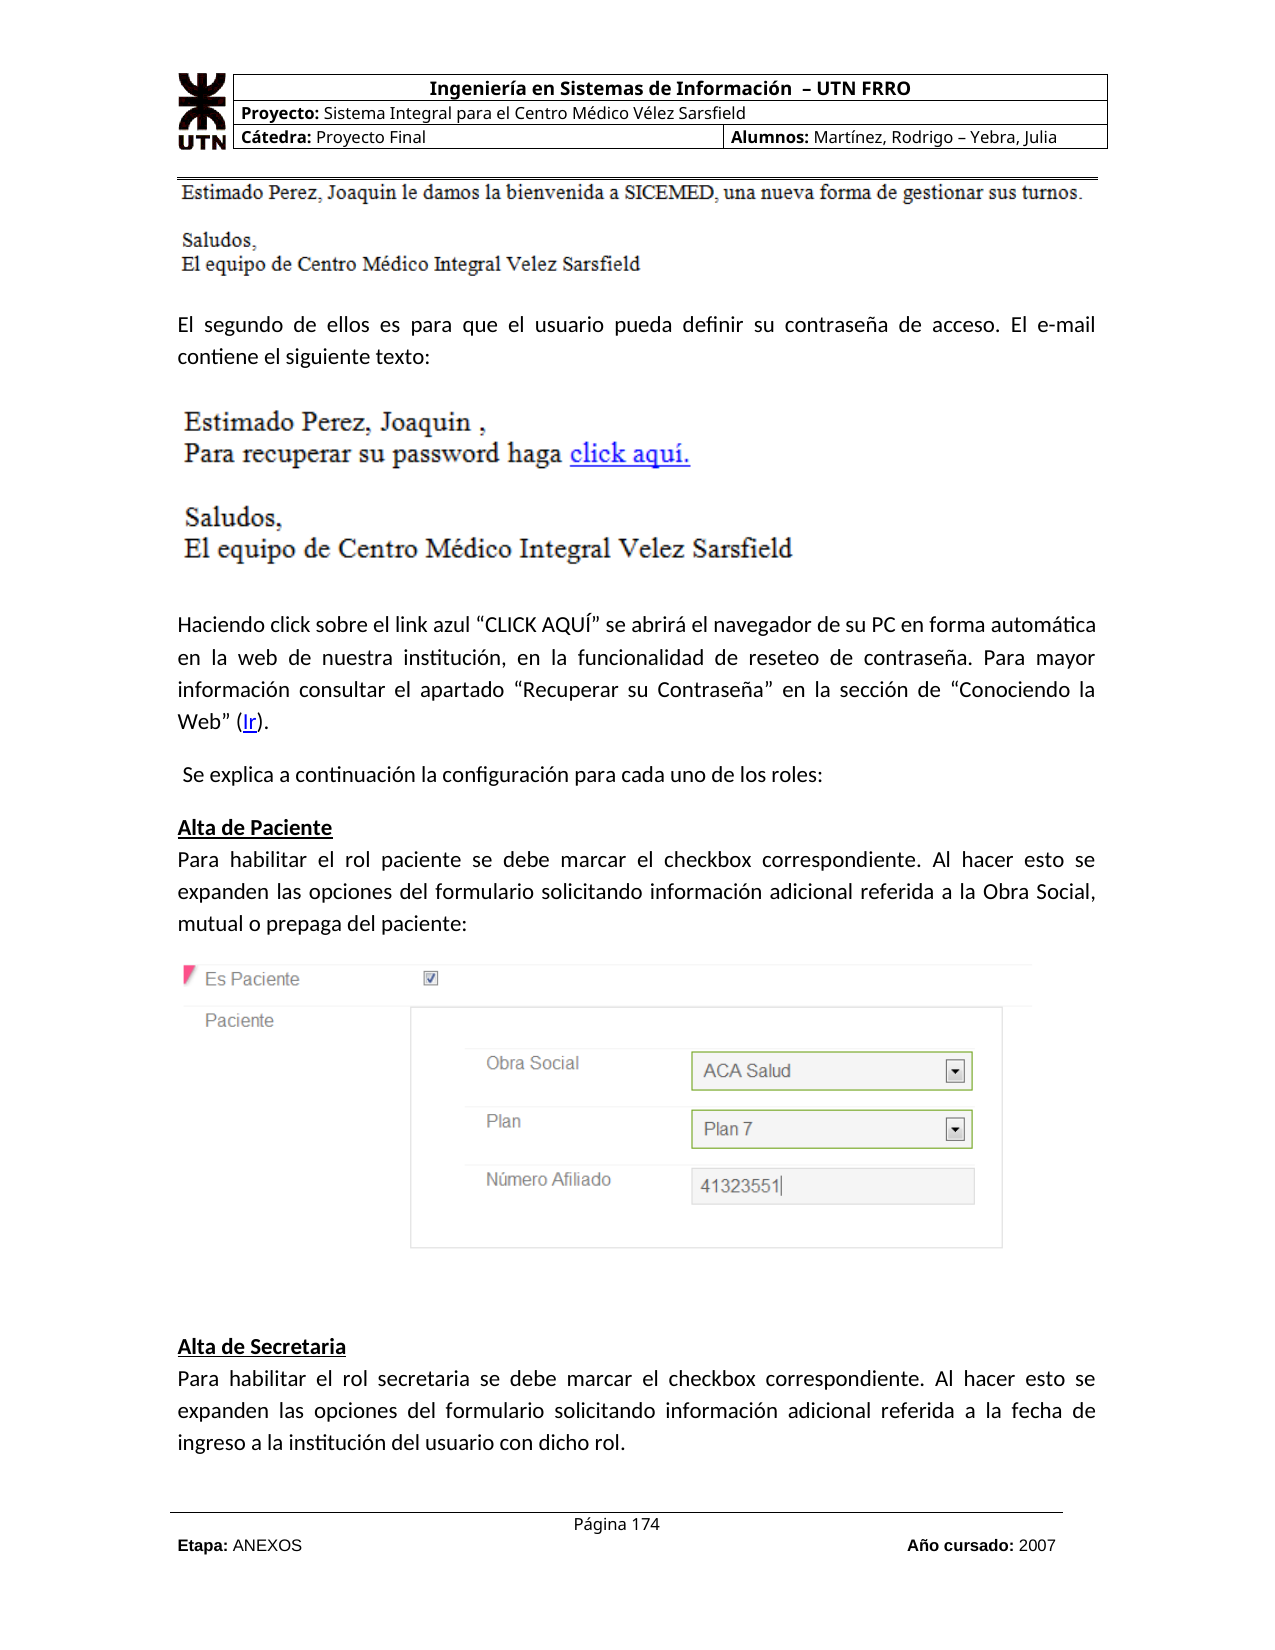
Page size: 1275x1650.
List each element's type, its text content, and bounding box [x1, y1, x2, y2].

picture [177, 180, 1098, 285]
text Se explica a continuación la configuración para cada uno de los roles: [177, 760, 1098, 788]
picture [177, 73, 226, 150]
text Para habilitar el rol secretaria se debe marcar el checkbox correspondiente. Al hacer esto se expanden las opciones del formulario solicitando información adicional referida a la fecha de ingreso a la institución del usuario con dicho rol. [177, 1364, 1098, 1456]
picture [177, 395, 813, 586]
subtitle Alta de Secretaria [177, 1332, 1098, 1360]
text El segundo de ellos es para que el usuario pueda definir su contraseña de acceso. El e-mail contiene el siguiente texto: [177, 310, 1098, 370]
picture [177, 962, 1033, 1254]
subtitle Alta de Paciente [177, 813, 1098, 841]
text Para habilitar el rol paciente se debe marcar el checkbox correspondiente. Al hacer esto se expanden las opciones del formulario solicitando información adicional referida a la Obra Social, mutual o prepaga del paciente: [177, 845, 1098, 938]
text Haciendo click sobre el link azul “CLICK AQUÍ” se abrirá el navegador de su PC en forma automática en la web de nuestra institución, en la funcionalidad de reseteo de contraseña. Para mayor información consultar el apartado “Recuperar su Contraseña” en la sección de “Conociendo la Web” (Ir). [177, 610, 1098, 735]
